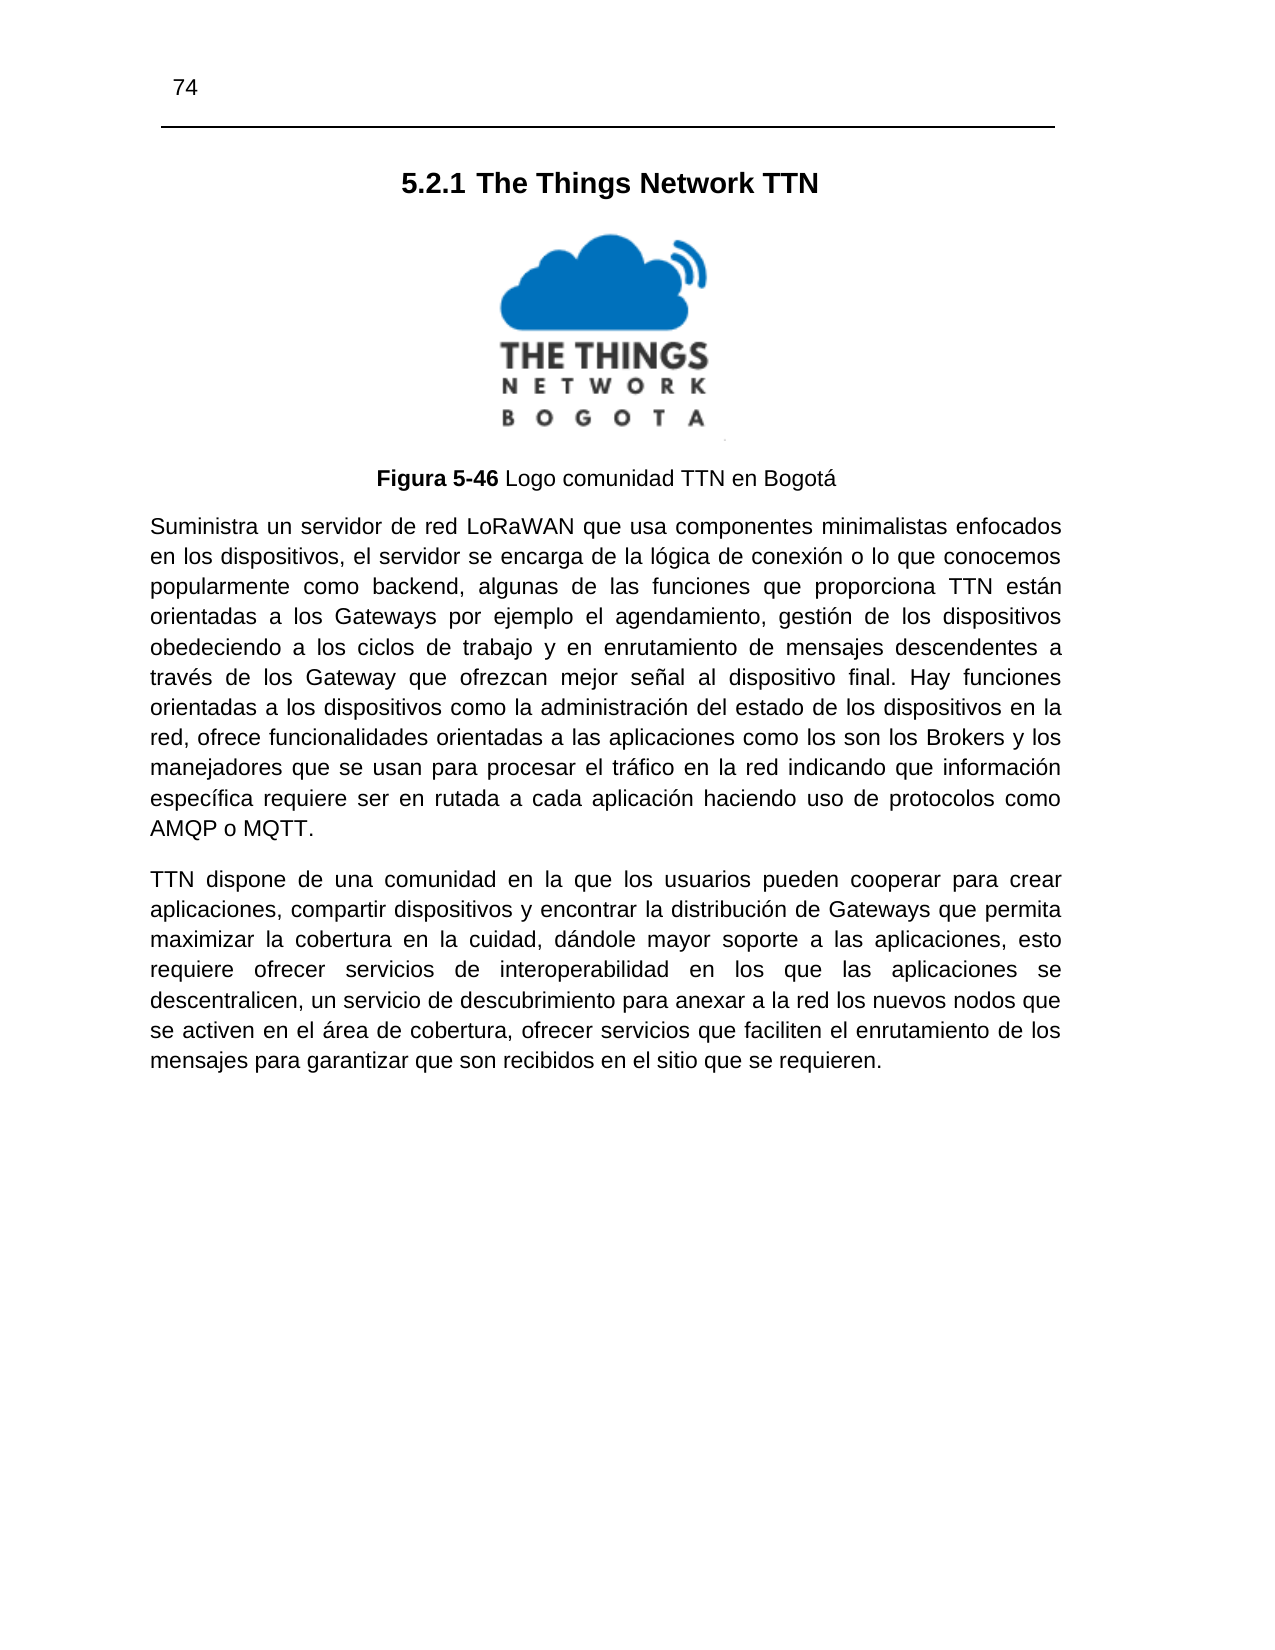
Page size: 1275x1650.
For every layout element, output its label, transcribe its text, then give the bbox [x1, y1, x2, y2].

text TTN dispone de una comunidad en la que los usuarios pueden cooperar para crear aplicaciones, compartir dispositivos y encontrar la distribución de Gateways que permita maximizar la cobertura en la cuidad, dándole mayor soporte a las aplicaciones, esto requiere ofrecer servicios de interoperabilidad en los que las aplicaciones se descentralicen, un servicio de descubrimiento para anexar a la red los nuevos nodos que se activen en el área de cobertura, ofrecer servicios que faciliten el enrutamiento de los mensajes para garantizar que son recibidos en el sitio que se requieren. [150, 866, 1062, 1073]
text Suministra un servidor de red LoRaWAN que usa componentes minimalistas enfocados en los dispositivos, el servidor se encarga de la lógica de conexión o lo que conocemos popularmente como backend, algunas de las funciones que proporciona TTN están orientadas a los Gateways por ejemplo el agendamiento, gestión de los dispositivos obedeciendo a los ciclos de trabajo y en enrutamiento de mensajes descendentes a través de los Gateway que ofrezcan mejor señal al dispositivo final. Hay funciones orientadas a los dispositivos como la administración del estado de los dispositivos en la red, ofrece funcionalidades orientadas a las aplicaciones como los son los Brokers y los manejadores que se usan para procesar el tráfico en la red indicando que información específica requiere ser en rutada a cada aplicación haciendo uso de protocolos como AMQP o MQTT. [150, 513, 1062, 841]
subtitle The Things Network TTN [401, 166, 1062, 199]
picture [486, 220, 726, 441]
